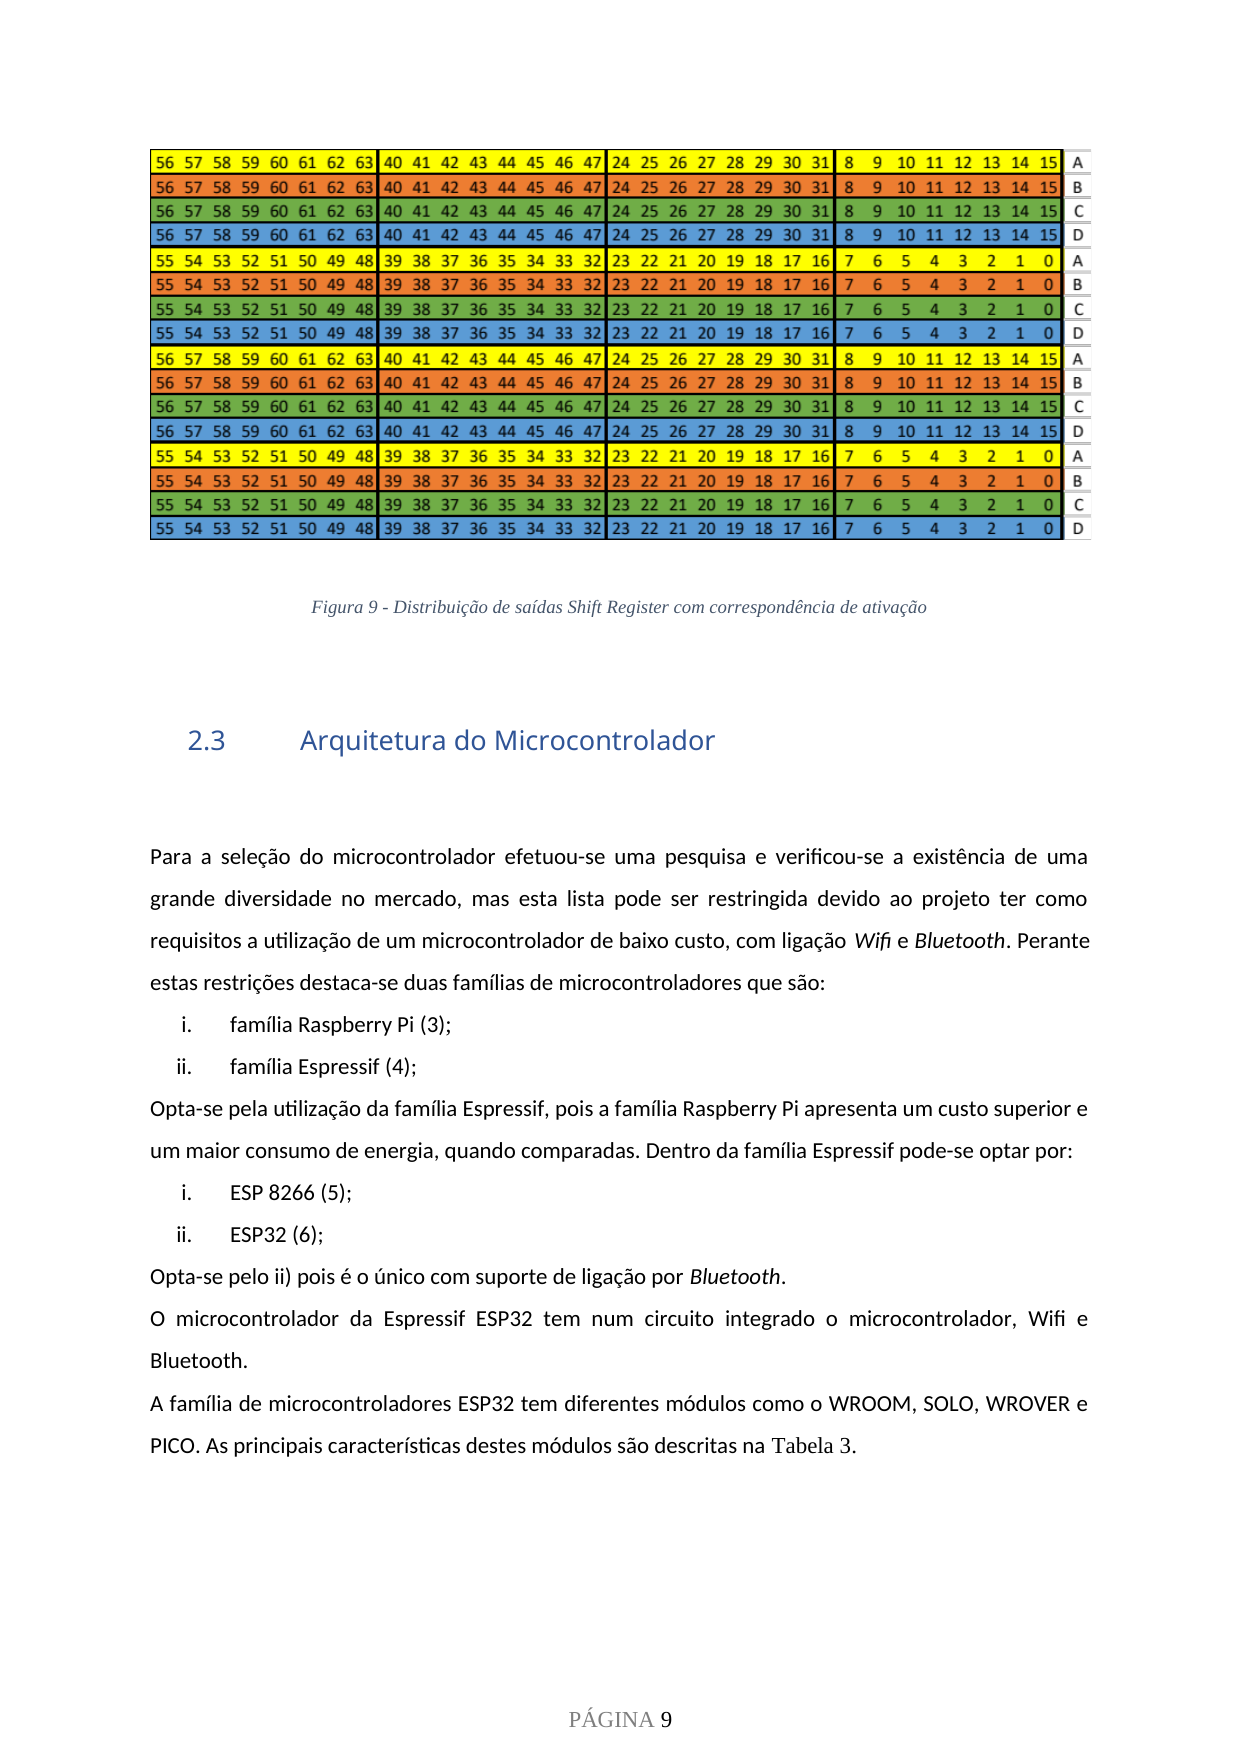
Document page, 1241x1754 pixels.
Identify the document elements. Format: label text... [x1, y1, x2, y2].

text Opta-se pelo ii) pois é o único com suporte de ligação por Bluetooth. [150, 1262, 1090, 1290]
text A família de microcontroladores ESP32 tem diferentes módulos como o WROOM, SOLO, WROVER e PICO. As principais características destes módulos são descritas na Tabela 3. [150, 1389, 1090, 1459]
list família Raspberry Pi; [192, 1010, 1090, 1038]
text Para a seleção do microcontrolador efetuou-se uma pesquisa e verificou-se a existência de uma grande diversidade no mercado, mas esta lista pode ser restringida devido ao projeto ter como requisitos a utilização de um microcontrolador de baixo custo, com ligação Wifi e Bluetooth. Perante estas restrições destaca-se duas famílias de microcontroladores que são: [150, 842, 1090, 996]
subtitle Arquitetura do Microcontrolador [187, 721, 1090, 758]
list ESP 8266; [192, 1178, 1090, 1206]
text O microcontrolador da Espressif ESP32 tem num circuito integrado o microcontrolador, Wifi e Bluetooth. [150, 1304, 1090, 1374]
text Opta-se pela utilização da família Espressif, pois a família Raspberry Pi apresenta um custo superior e um maior consumo de energia, quando comparadas. Dentro da família Espressif pode-se optar por: [150, 1094, 1090, 1164]
list ESP32; [192, 1220, 1090, 1248]
list família Espressif; [192, 1052, 1090, 1080]
